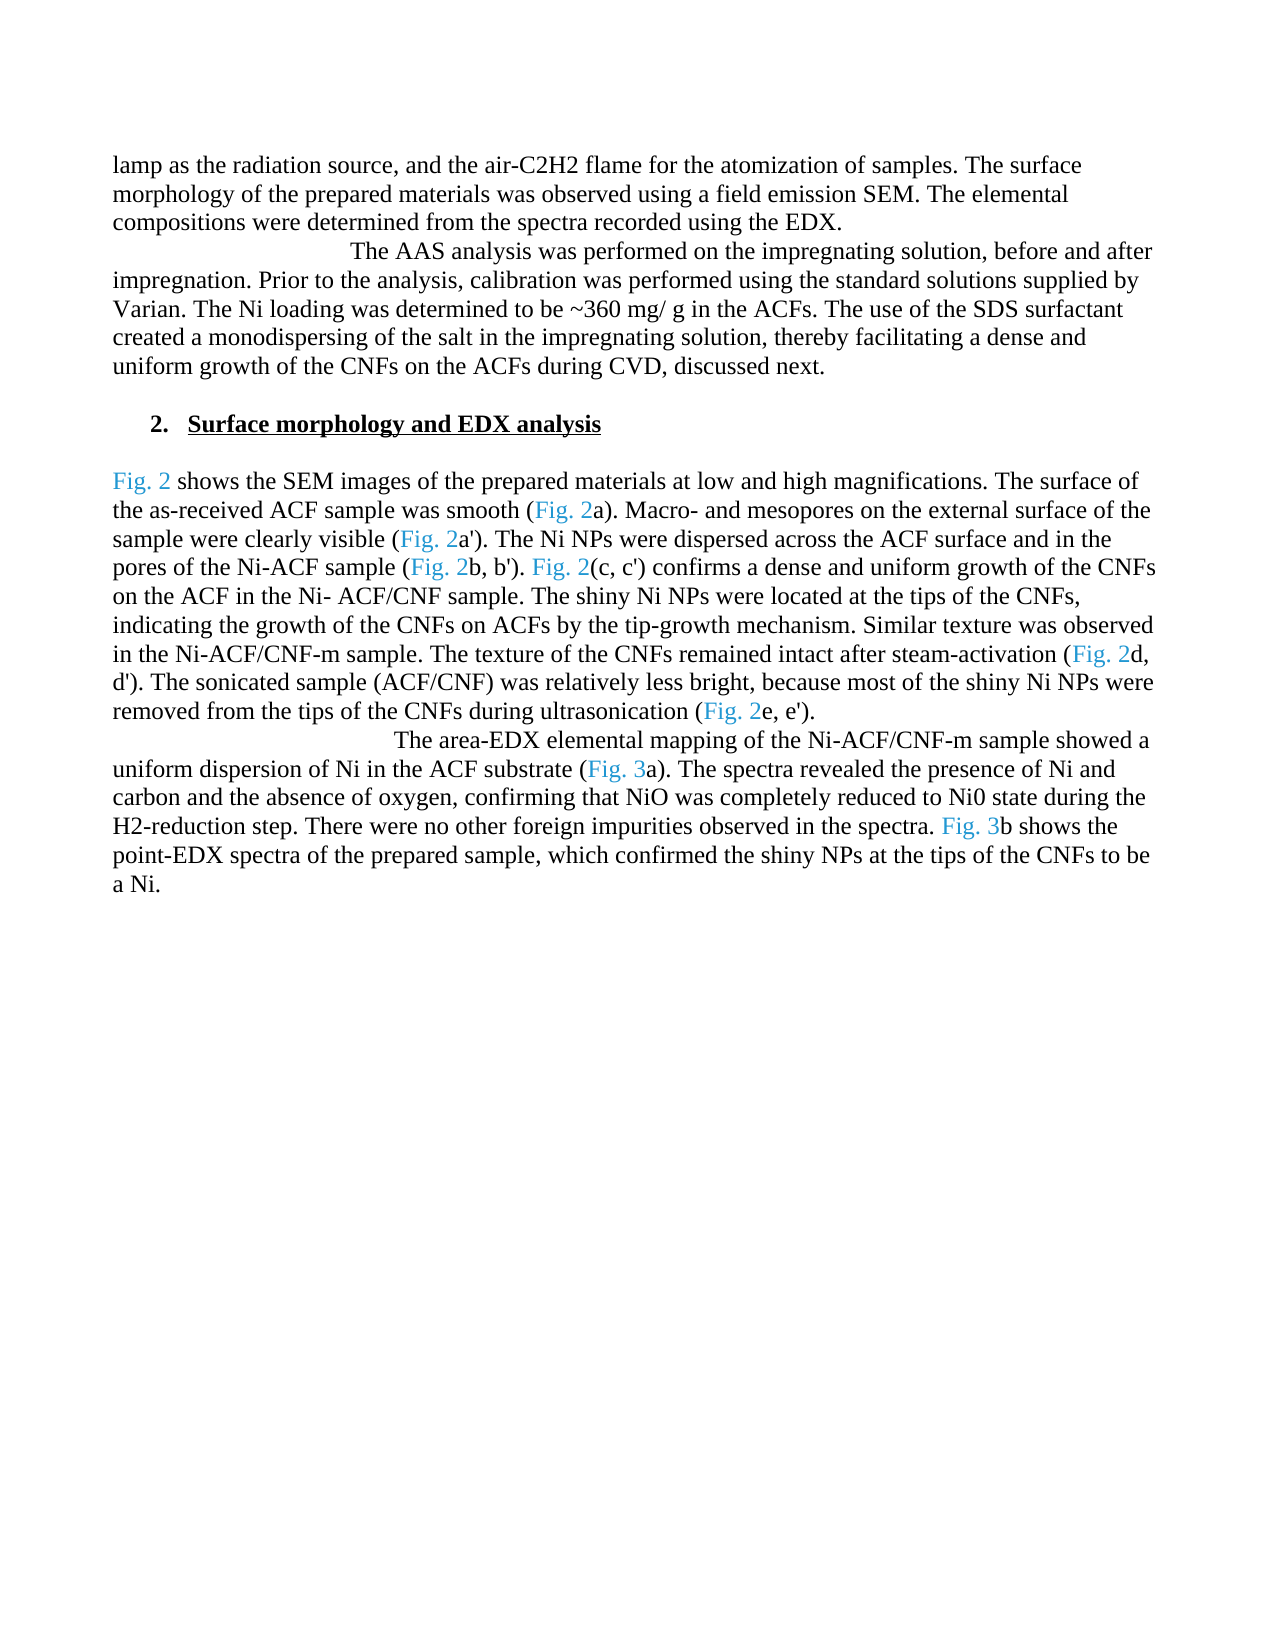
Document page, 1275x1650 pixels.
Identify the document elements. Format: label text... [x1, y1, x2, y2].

list Surface morphology and EDX analysis [150, 409, 1162, 437]
text The area-EDX elemental mapping of the Ni-ACF/CNF-m sample showed a uniform dispersion of Ni in the ACF substrate (Fig. 3a). The spectra revealed the presence of Ni and carbon and the absence of oxygen, confirming that NiO was completely reduced to Ni0 state during the H2-reduction step. There were no other foreign impurities observed in the spectra. Fig. 3b shows the point-EDX spectra of the prepared sample, which confirmed the shiny NPs at the tips of the CNFs to be a Ni. [112, 725, 1162, 897]
text The AAS analysis was performed on the impregnating solution, before and after impregnation. Prior to the analysis, calibration was performed using the standard solutions supplied by Varian. The Ni loading was determined to be ~360 mg/ g in the ACFs. The use of the SDS surfactant created a monodispersing of the salt in the impregnating solution, thereby facilitating a dense and uniform growth of the CNFs on the ACFs during CVD, discussed next. [112, 236, 1162, 380]
text Fig. 2 shows the SEM images of the prepared materials at low and high magnifications. The surface of the as-received ACF sample was smooth (Fig. 2a). Macro- and mesopores on the external surface of the sample were clearly visible (Fig. 2a'). The Ni NPs were dispersed across the ACF surface and in the pores of the Ni-ACF sample (Fig. 2b, b'). Fig. 2(c, c') confirms a dense and uniform growth of the CNFs on the ACF in the Ni- ACF/CNF sample. The shiny Ni NPs were located at the tips of the CNFs, indicating the growth of the CNFs on ACFs by the tip-growth mechanism. Similar texture was observed in the Ni-ACF/CNF-m sample. The texture of the CNFs remained intact after steam-activation (Fig. 2d, d'). The sonicated sample (ACF/CNF) was relatively less bright, because most of the shiny Ni NPs were removed from the tips of the CNFs during ultrasonication (Fig. 2e, e'). [112, 466, 1162, 725]
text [112, 150, 1162, 236]
